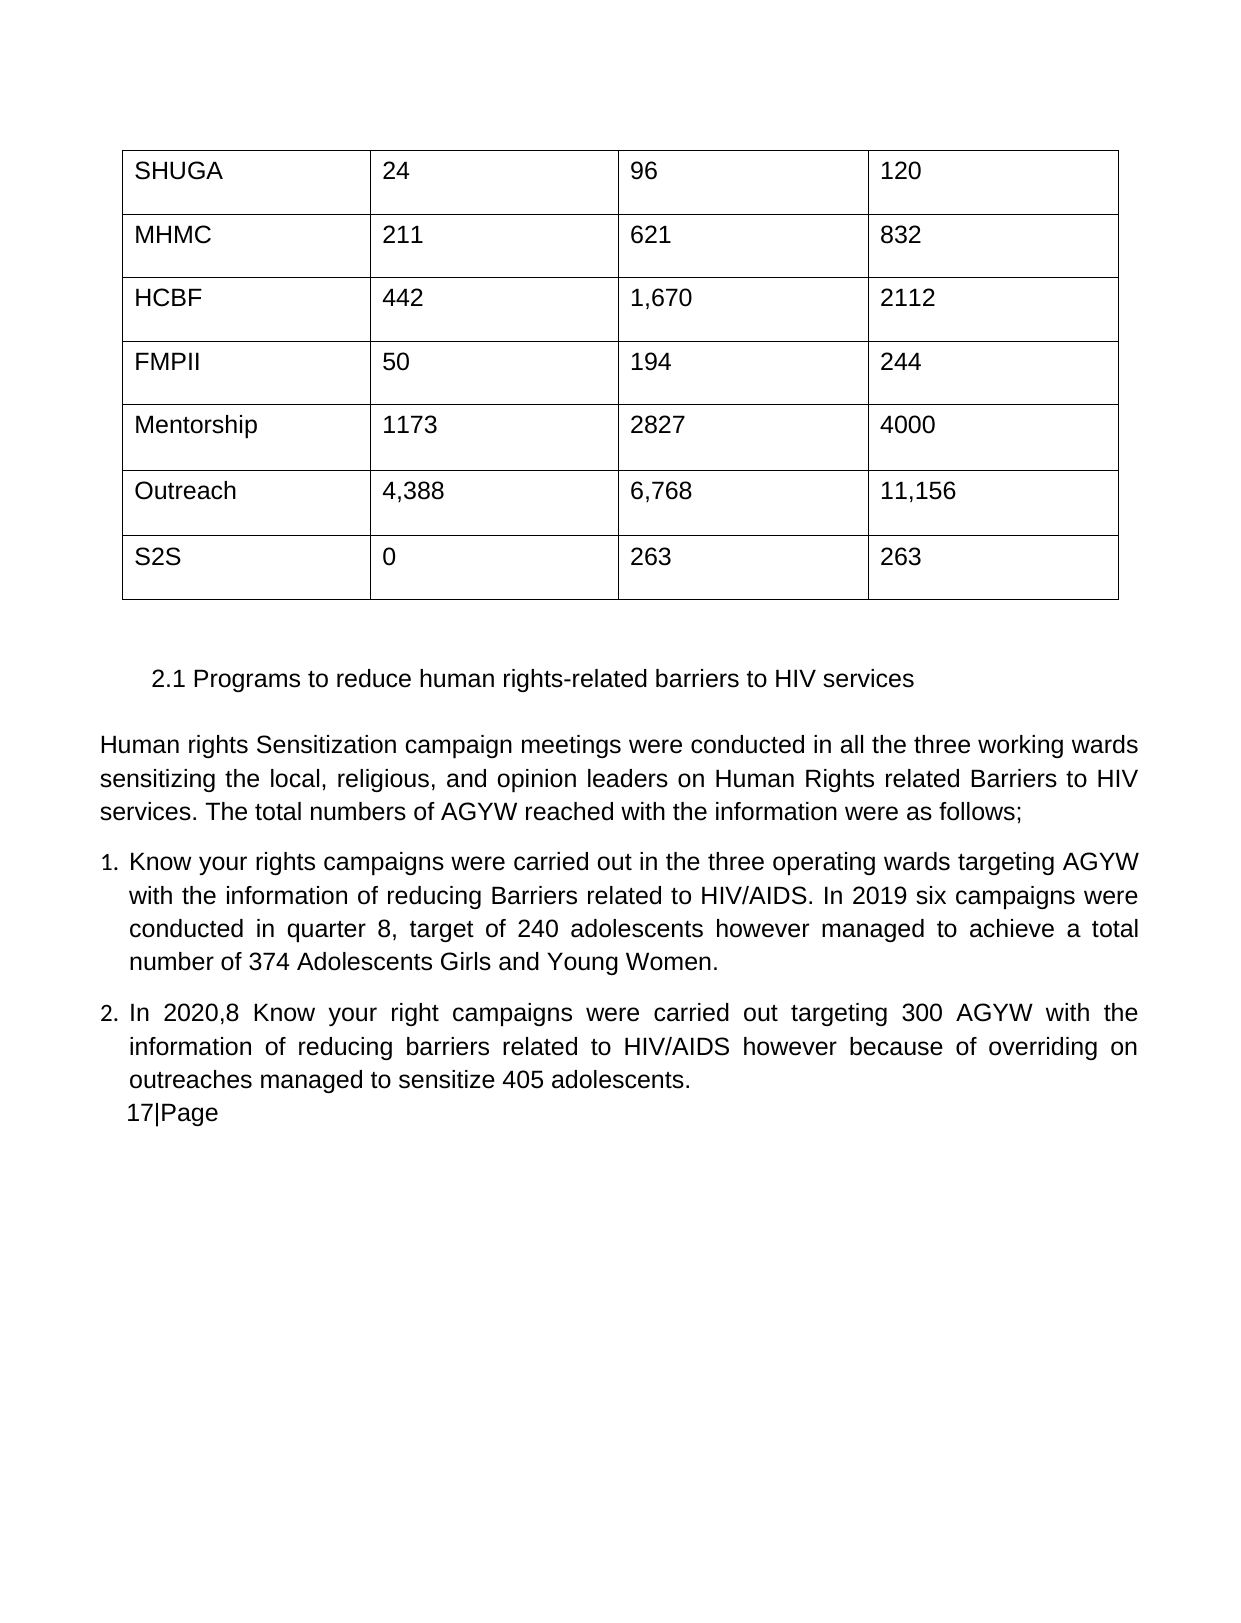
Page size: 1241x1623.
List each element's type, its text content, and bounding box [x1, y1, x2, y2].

table_cell 621 [619, 215, 868, 277]
text 17|Page [126, 1098, 738, 1126]
table_cell 24 [371, 151, 618, 213]
table_cell Outreach [123, 471, 370, 535]
list Know your rights campaigns were carried out in the three operating wards targeting AGYW with the information of reducing Barriers related to HIV/AIDS. In 2019 six campaigns were conducted in quarter 8, target of 240 adolescents however managed to achieve a total number of 374 Adolescents Girls and Young Women. [100, 846, 1141, 976]
list In 2020,8 Know your right campaigns were carried out targeting 300 AGYW with the information of reducing barriers related to HIV/AIDS however because of overriding on outreaches managed to sensitize 405 adolescents. [100, 997, 1141, 1093]
table_cell 2112 [869, 278, 1118, 341]
table_cell 194 [619, 342, 868, 404]
table_cell 244 [869, 342, 1118, 404]
table_cell 11,156 [869, 471, 1118, 535]
table_cell 211 [371, 215, 618, 277]
table_cell 6,768 [619, 471, 868, 535]
table_cell 4,388 [371, 471, 618, 535]
table_cell 442 [371, 278, 618, 341]
text 2.1 Programs to reduce human rights-related barriers to HIV services [151, 664, 1141, 693]
table_cell 1,670 [619, 278, 868, 341]
table_cell Mentorship [123, 405, 370, 470]
table_cell MHMC [123, 215, 370, 277]
table_cell 96 [619, 151, 868, 213]
table_cell 1173 [371, 405, 618, 470]
table_cell SHUGA [123, 151, 370, 213]
text Human rights Sensitization campaign meetings were conducted in all the three working wards sensitizing the local, religious, and opinion leaders on Human Rights related Barriers to HIV services. The total numbers of AGYW reached with the information were as follows; [99, 731, 1141, 825]
table_cell HCBF [123, 278, 370, 341]
table_cell FMPII [123, 342, 370, 404]
table_cell 0 [371, 536, 618, 599]
table_cell 263 [869, 536, 1118, 599]
table_cell 120 [869, 151, 1118, 213]
table_cell S2S [123, 536, 370, 599]
table_cell 263 [619, 536, 868, 599]
table_cell 50 [371, 342, 618, 404]
table_cell 832 [869, 215, 1118, 277]
table_cell 4000 [869, 405, 1118, 470]
table_cell 2827 [619, 405, 868, 470]
